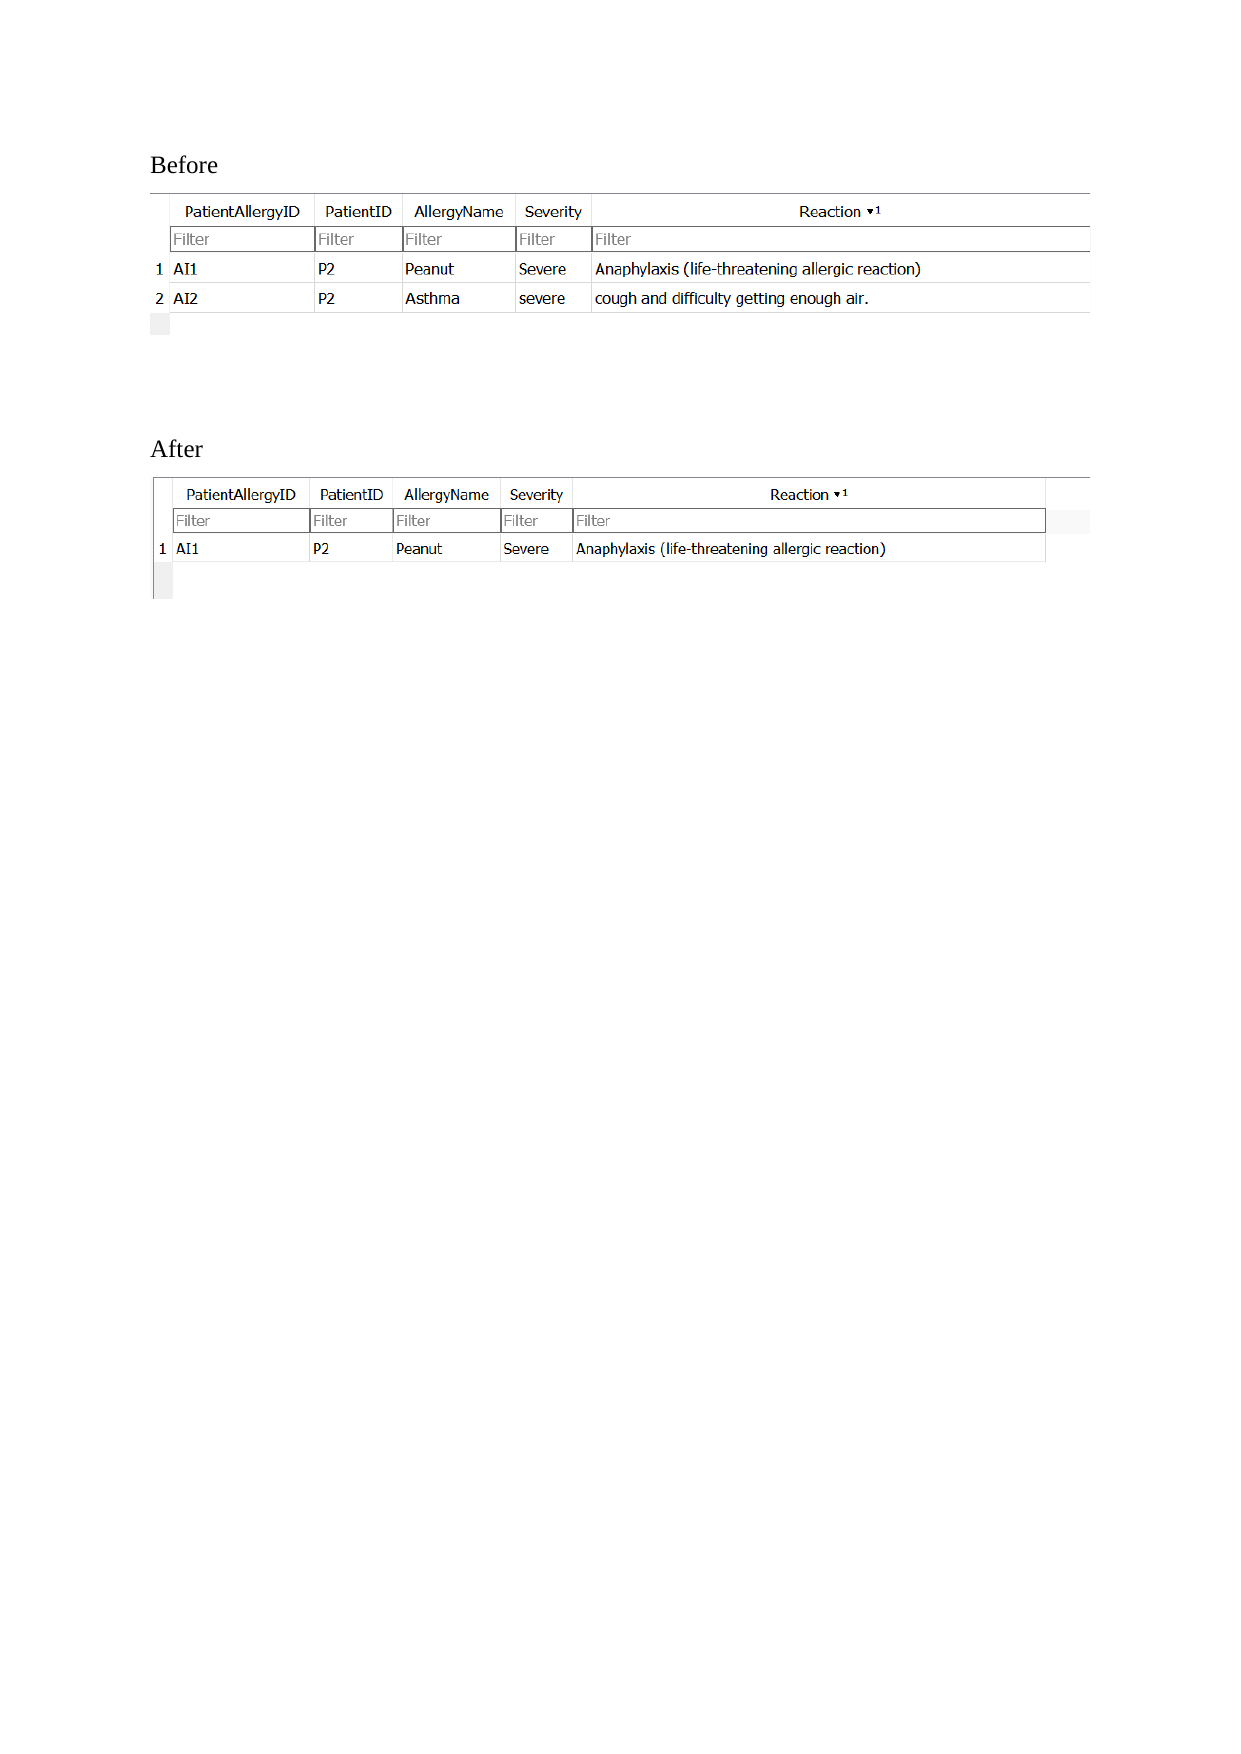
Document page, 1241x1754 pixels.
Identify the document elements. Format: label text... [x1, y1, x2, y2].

text After [150, 434, 1090, 463]
text Before [150, 150, 1090, 179]
picture [150, 477, 1091, 599]
picture [150, 193, 1091, 335]
